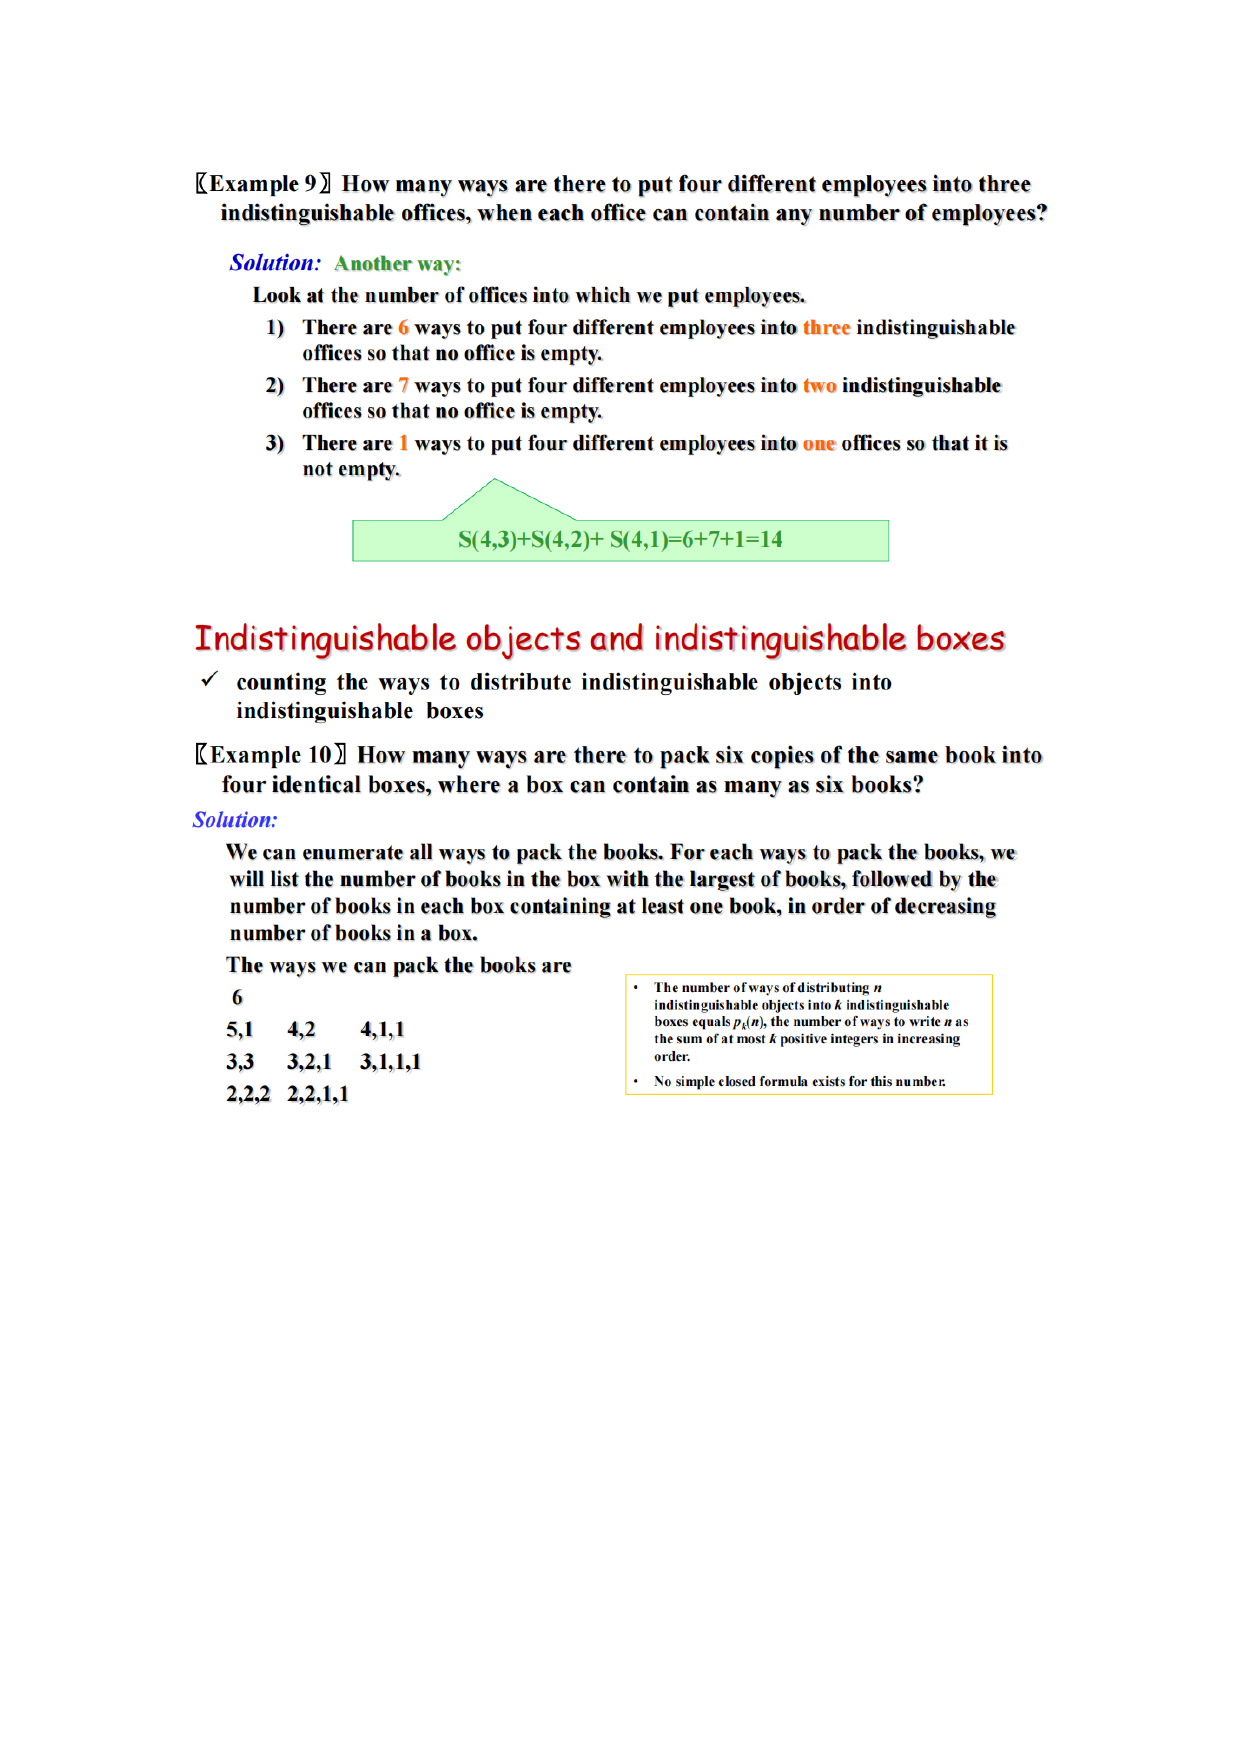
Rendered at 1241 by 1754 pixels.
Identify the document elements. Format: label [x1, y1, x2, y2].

picture [187, 617, 1053, 1116]
picture [187, 162, 1053, 566]
